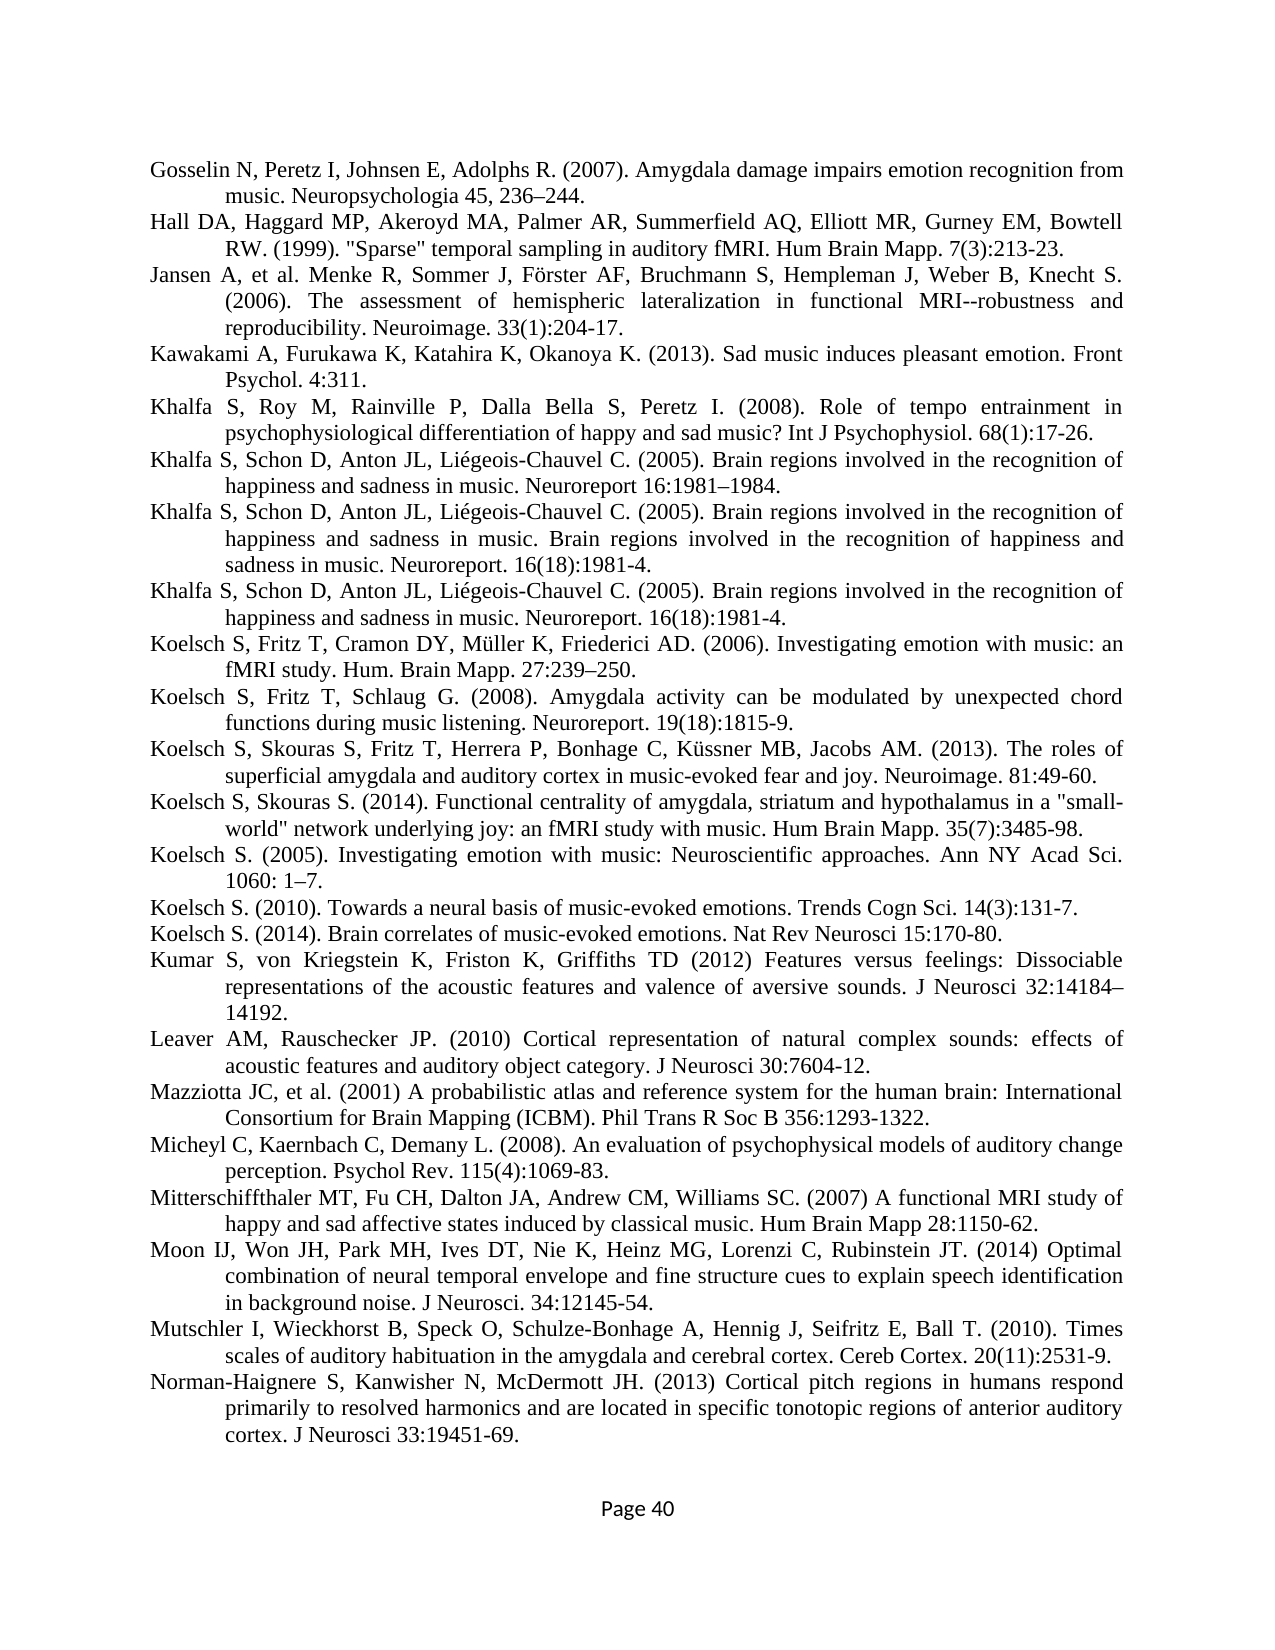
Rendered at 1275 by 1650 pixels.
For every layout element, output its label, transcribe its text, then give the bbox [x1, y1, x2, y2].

text Khalfa S, Roy M, Rainville P, Dalla Bella S, Peretz I. (2008). Role of tempo entrainment in psychophysiological differentiation of happy and sad music? Int J Psychophysiol. 68(1):17-26. [150, 393, 1125, 446]
text Koelsch S, Skouras S. (2014). Functional centrality of amygdala, striatum and hypothalamus in a "small-world" network underlying joy: an fMRI study with music. Hum Brain Mapp. 35(7):3485-98. [150, 788, 1125, 841]
text Mazziotta JC, et al. (2001) A probabilistic atlas and reference system for the human brain: International Consortium for Brain Mapping (ICBM). Phil Trans R Soc B 356:1293-1322. [150, 1078, 1125, 1131]
text Norman-Haignere S, Kanwisher N, McDermott JH. (2013) Cortical pitch regions in humans respond primarily to resolved harmonics and are located in specific tonotopic regions of anterior auditory cortex. J Neurosci 33:19451-69. [150, 1368, 1125, 1447]
text Khalfa S, Schon D, Anton JL, Liégeois-Chauvel C. (2005). Brain regions involved in the recognition of happiness and sadness in music. Neuroreport 16:1981–1984. [150, 446, 1125, 498]
text Micheyl C, Kaernbach C, Demany L. (2008). An evaluation of psychophysical models of auditory change perception. Psychol Rev. 115(4):1069-83. [150, 1131, 1125, 1183]
text Leaver AM, Rauschecker JP. (2010) Cortical representation of natural complex sounds: effects of acoustic features and auditory object category. J Neurosci 30:7604-12. [150, 1025, 1125, 1078]
text Koelsch S. (2014). Brain correlates of music-evoked emotions. Nat Rev Neurosci 15:170-80. [150, 920, 1125, 946]
text Kumar S, von Kriegstein K, Friston K, Griffiths TD (2012) Features versus feelings: Dissociable representations of the acoustic features and valence of aversive sounds. J Neurosci 32:14184–14192. [150, 946, 1125, 1025]
text Khalfa S, Schon D, Anton JL, Liégeois-Chauvel C. (2005). Brain regions involved in the recognition of happiness and sadness in music. Neuroreport. 16(18):1981-4. [150, 577, 1125, 630]
text Mitterschiffthaler MT, Fu CH, Dalton JA, Andrew CM, Williams SC. (2007) A functional MRI study of happy and sad affective states induced by classical music. Hum Brain Mapp 28:1150-62. [150, 1183, 1125, 1236]
text Mutschler I, Wieckhorst B, Speck O, Schulze-Bonhage A, Hennig J, Seifritz E, Ball T. (2010). Times scales of auditory habituation in the amygdala and cerebral cortex. Cereb Cortex. 20(11):2531-9. [150, 1315, 1125, 1368]
text Jansen A, et al. Menke R, Sommer J, Förster AF, Bruchmann S, Hempleman J, Weber B, Knecht S. (2006). The assessment of hemispheric lateralization in functional MRI--robustness and reproducibility. Neuroimage. 33(1):204-17. [150, 261, 1125, 340]
text Koelsch S, Skouras S, Fritz T, Herrera P, Bonhage C, Küssner MB, Jacobs AM. (2013). The roles of superficial amygdala and auditory cortex in music-evoked fear and joy. Neuroimage. 81:49-60. [150, 736, 1125, 788]
text Koelsch S. (2005). Investigating emotion with music: Neuroscientific approaches. ‎Ann NY Acad Sci. 1060: 1–7. [150, 841, 1125, 894]
text Moon IJ, Won JH, Park MH, Ives DT, Nie K, Heinz MG, Lorenzi C, Rubinstein JT. (2014) Optimal combination of neural temporal envelope and fine structure cues to explain speech identification in background noise. J Neurosci. 34:12145-54. [150, 1236, 1125, 1315]
text Koelsch S, Fritz T, Schlaug G. (2008). Amygdala activity can be modulated by unexpected chord functions during music listening. Neuroreport. 19(18):1815-9. [150, 683, 1125, 736]
text Khalfa S, Schon D, Anton JL, Liégeois-Chauvel C. (2005). Brain regions involved in the recognition of happiness and sadness in music. Brain regions involved in the recognition of happiness and sadness in music. Neuroreport. 16(18):1981-4. [150, 498, 1125, 577]
text Koelsch S, Fritz T, Cramon DY, Müller K, Friederici AD. (2006). Investigating emotion with music: an fMRI study. Hum. Brain Mapp. 27:239–250. [150, 630, 1125, 683]
text Kawakami A, Furukawa K, Katahira K, Okanoya K. (2013). Sad music induces pleasant emotion. Front Psychol. 4:311. [150, 340, 1125, 393]
text Koelsch S. (2010). Towards a neural basis of music-evoked emotions. Trends Cogn Sci. 14(3):131-7. [150, 894, 1125, 920]
text Hall DA, Haggard MP, Akeroyd MA, Palmer AR, Summerfield AQ, Elliott MR, Gurney EM, Bowtell RW. (1999). "Sparse" temporal sampling in auditory fMRI. Hum Brain Mapp. 7(3):213-23. [150, 208, 1125, 261]
text Gosselin N, Peretz I, Johnsen E, Adolphs R. (2007). Amygdala damage impairs emotion recognition from music. Neuropsychologia 45, 236–244. [150, 156, 1125, 208]
